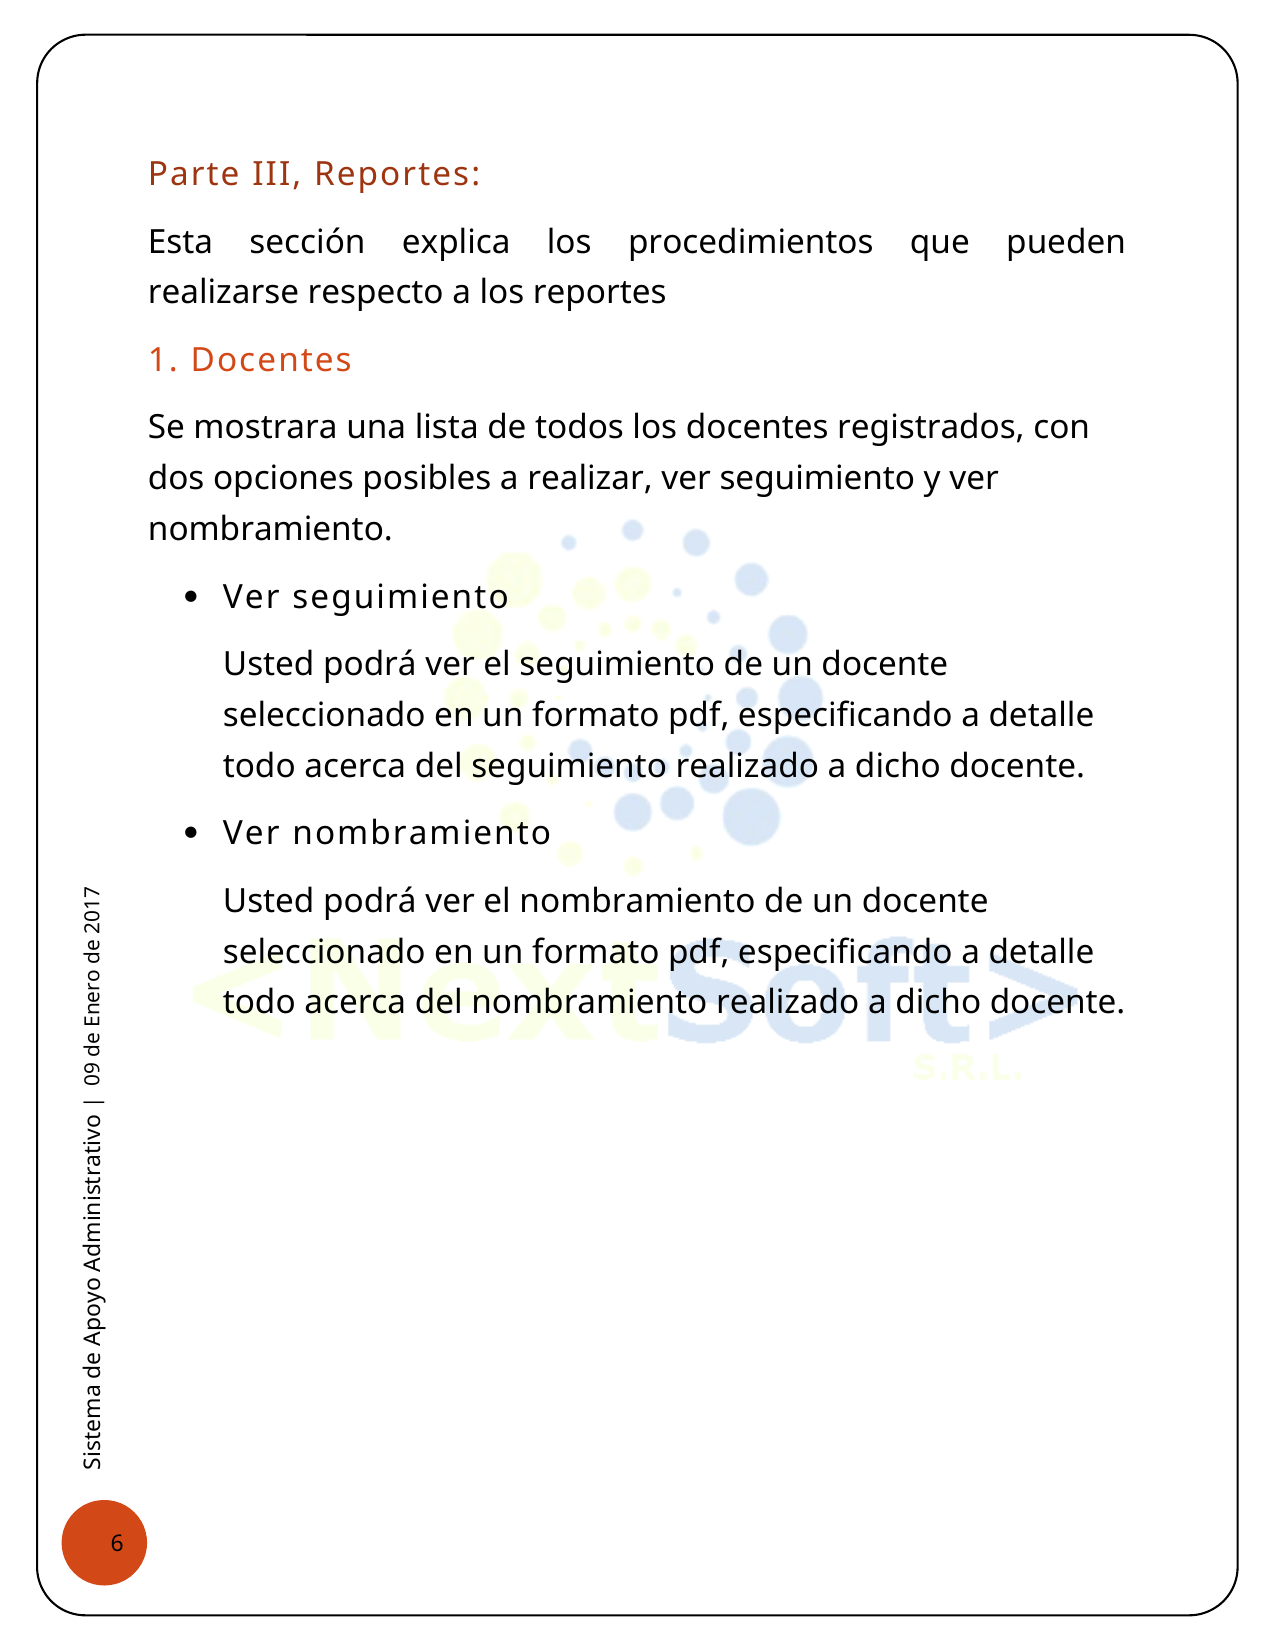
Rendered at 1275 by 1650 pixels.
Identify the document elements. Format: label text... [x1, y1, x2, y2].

text Esta sección explica los procedimientos que pueden realizarse respecto a los reportes [148, 217, 1127, 314]
subtitle Ver nombramiento [185, 809, 1127, 854]
text Se mostrara una lista de todos los docentes registrados, con dos opciones posibles a realizar, ver seguimiento y ver nombramiento. [148, 403, 1127, 550]
text 1. Docentes [148, 336, 1127, 381]
list Usted podrá ver el seguimiento de un docente seleccionado en un formato pdf, especificando a detalle todo acerca del seguimiento realizado a dicho docente. [223, 640, 1127, 787]
subtitle Parte III, Reportes: [148, 150, 1127, 195]
list Usted podrá ver el nombramiento de un docente seleccionado en un formato pdf, especificando a detalle todo acerca del nombramiento realizado a dicho docente. [223, 877, 1127, 1024]
subtitle Ver seguimiento [185, 572, 1127, 618]
